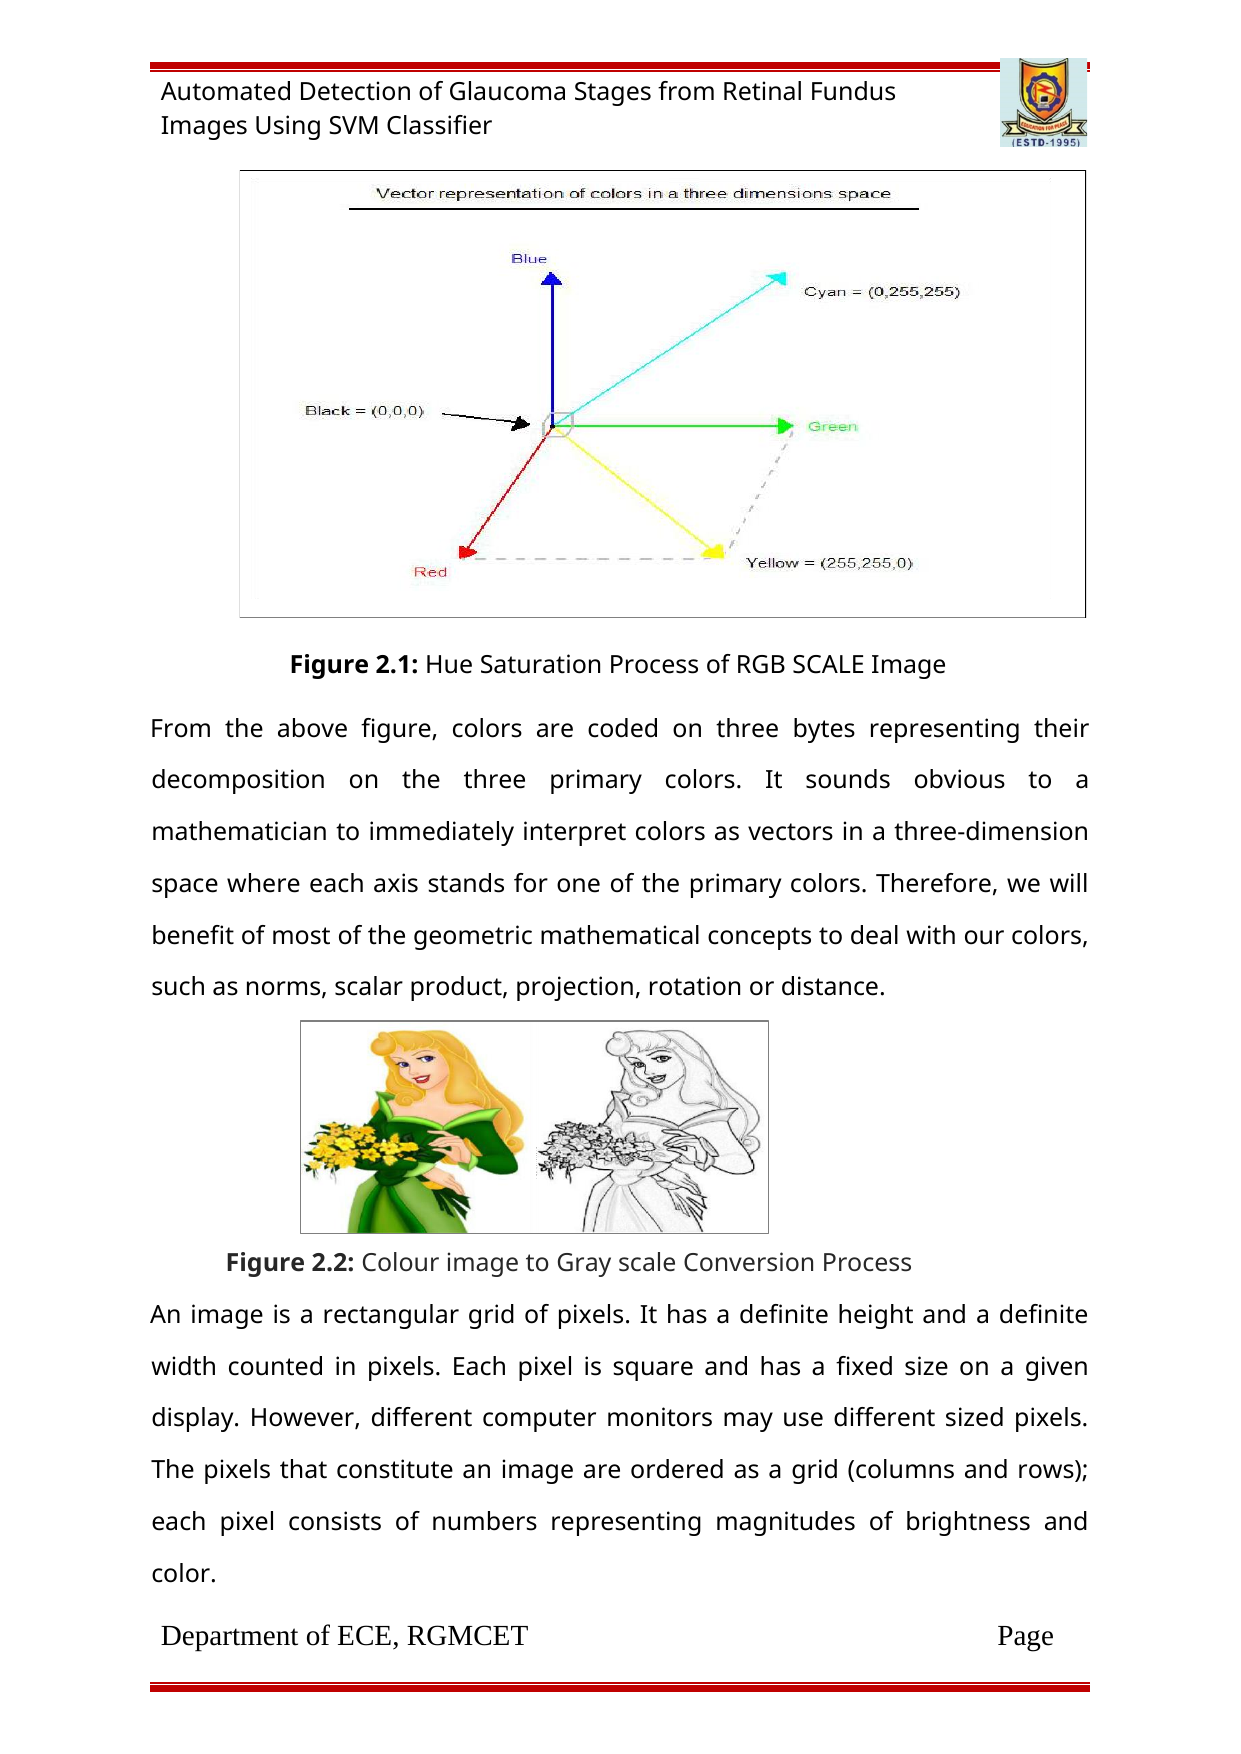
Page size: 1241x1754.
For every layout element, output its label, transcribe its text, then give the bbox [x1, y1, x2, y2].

subtitle Figure 2.2: Colour image to Gray scale Conversion Process [161, 1245, 1087, 1279]
text Figure 2.1: Hue Saturation Process of RGB SCALE Image [150, 646, 1086, 681]
text From the above figure, colors are coded on three bytes representing their decomposition on the three primary colors. It sounds obvious to a mathematician to immediately interpret colors as vectors in a three-dimension space where each axis stands for one of the primary colors. Therefore, we will benefit of most of the geometric mathematical concepts to deal with our colors, such as norms, scalar product, projection, rotation or distance. [150, 710, 1090, 1003]
picture [239, 170, 1087, 618]
text An image is a rectangular grid of pixels. It has a definite height and a definite width counted in pixels. Each pixel is square and has a fixed size on a given display. However, different computer monitors may use different sized pixels. The pixels that constitute an image are ordered as a grid (columns and rows); each pixel consists of numbers representing magnitudes of brightness and color. [150, 1296, 1090, 1589]
picture [301, 1022, 768, 1233]
picture [999, 58, 1088, 146]
